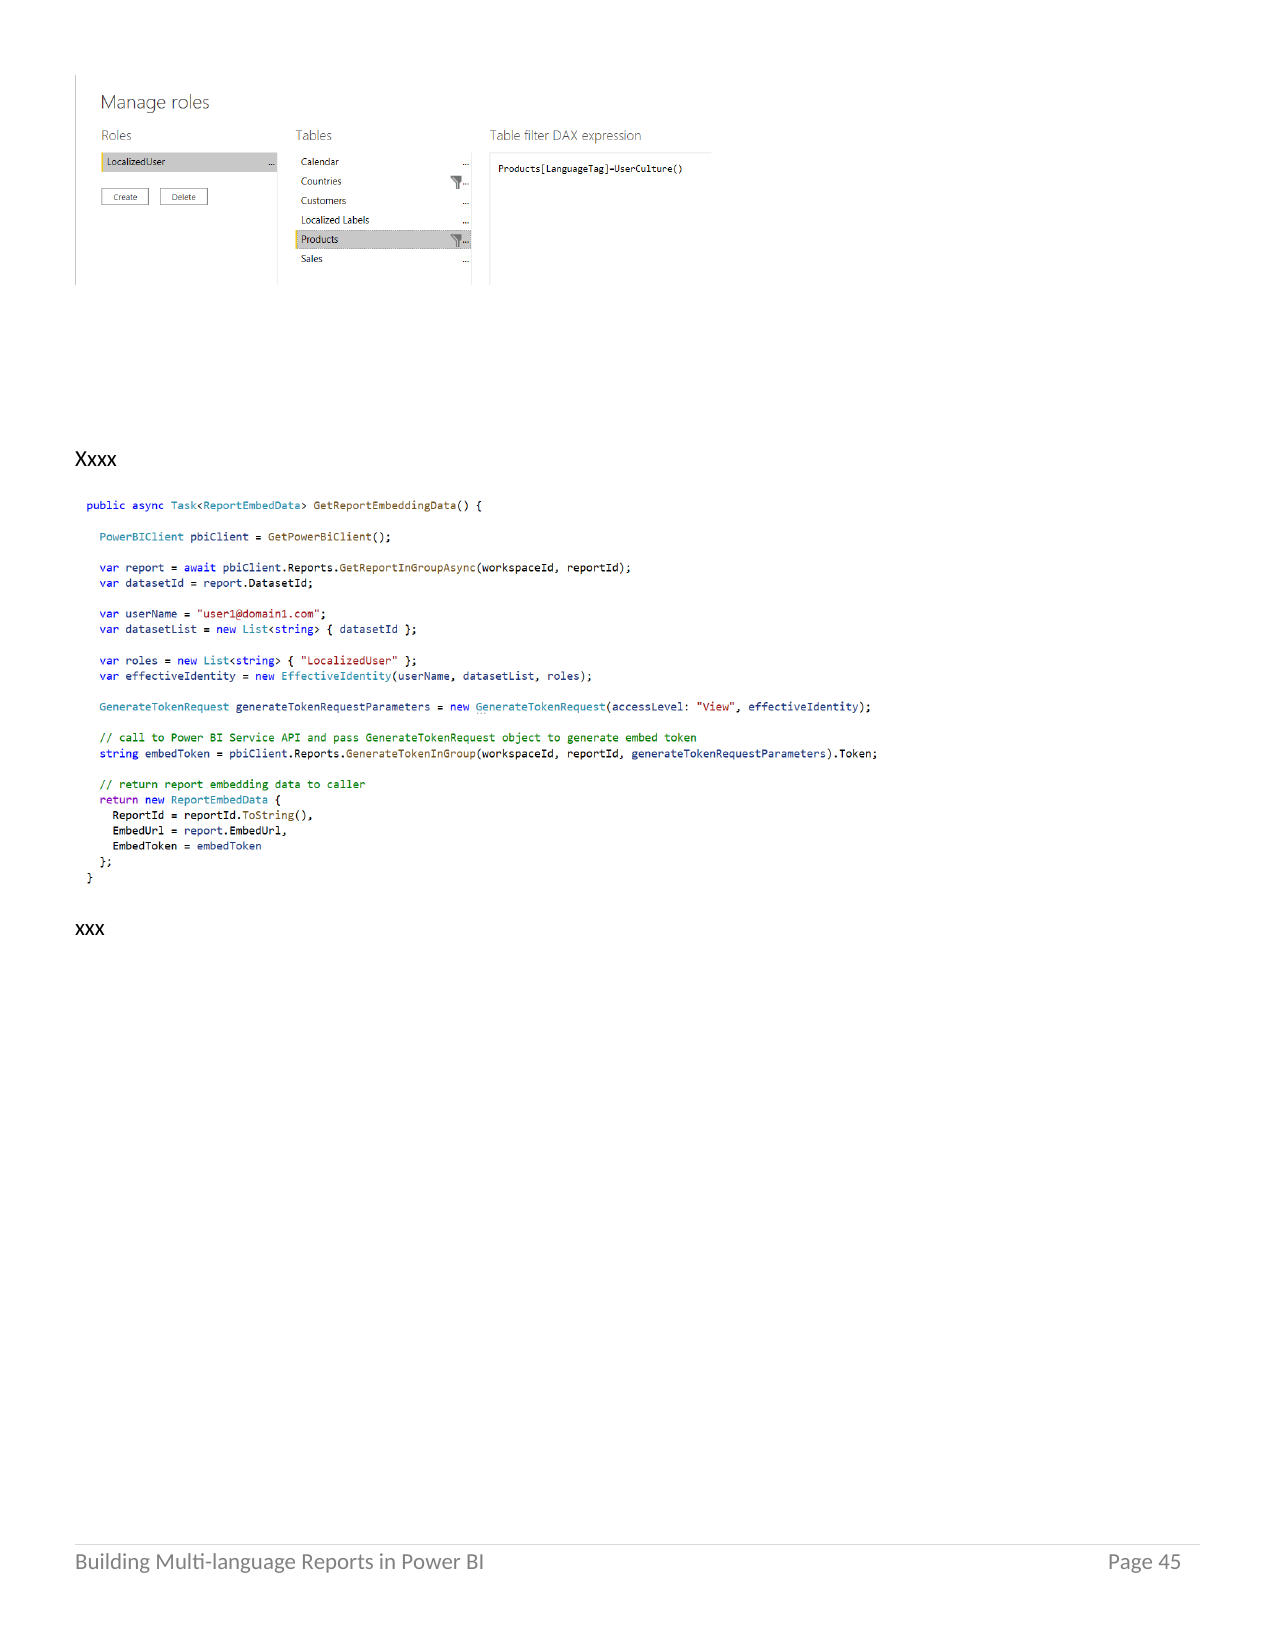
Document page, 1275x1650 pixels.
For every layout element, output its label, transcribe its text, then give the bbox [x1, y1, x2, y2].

text xxx [75, 913, 1200, 941]
text Xxxx [75, 444, 1200, 472]
picture [75, 75, 712, 285]
picture [75, 490, 891, 895]
